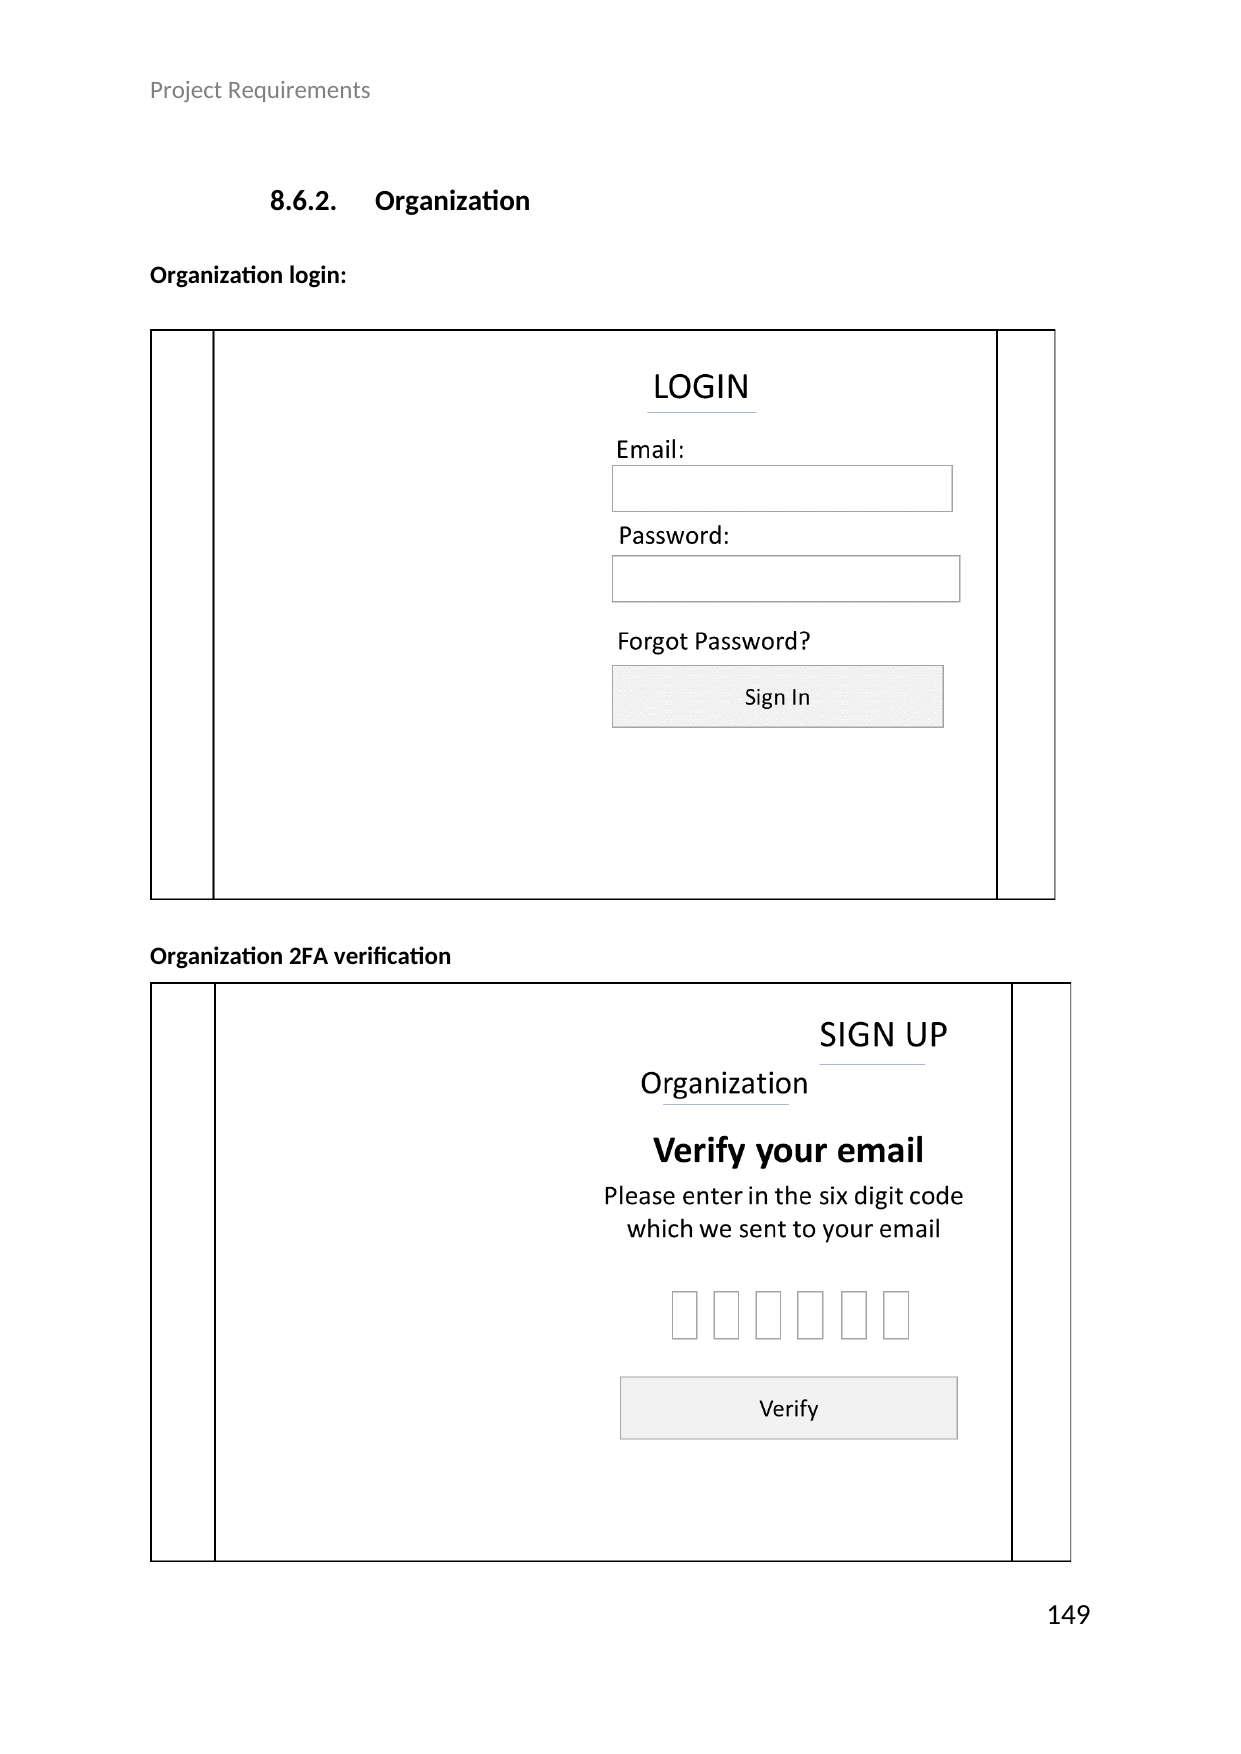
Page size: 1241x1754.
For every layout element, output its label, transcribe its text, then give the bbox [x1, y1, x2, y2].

text Organization login: [150, 260, 1090, 290]
picture [150, 329, 1056, 900]
text Organization 2FA verification [150, 940, 1090, 971]
subtitle Organization [337, 187, 1090, 216]
picture [150, 975, 1072, 1562]
